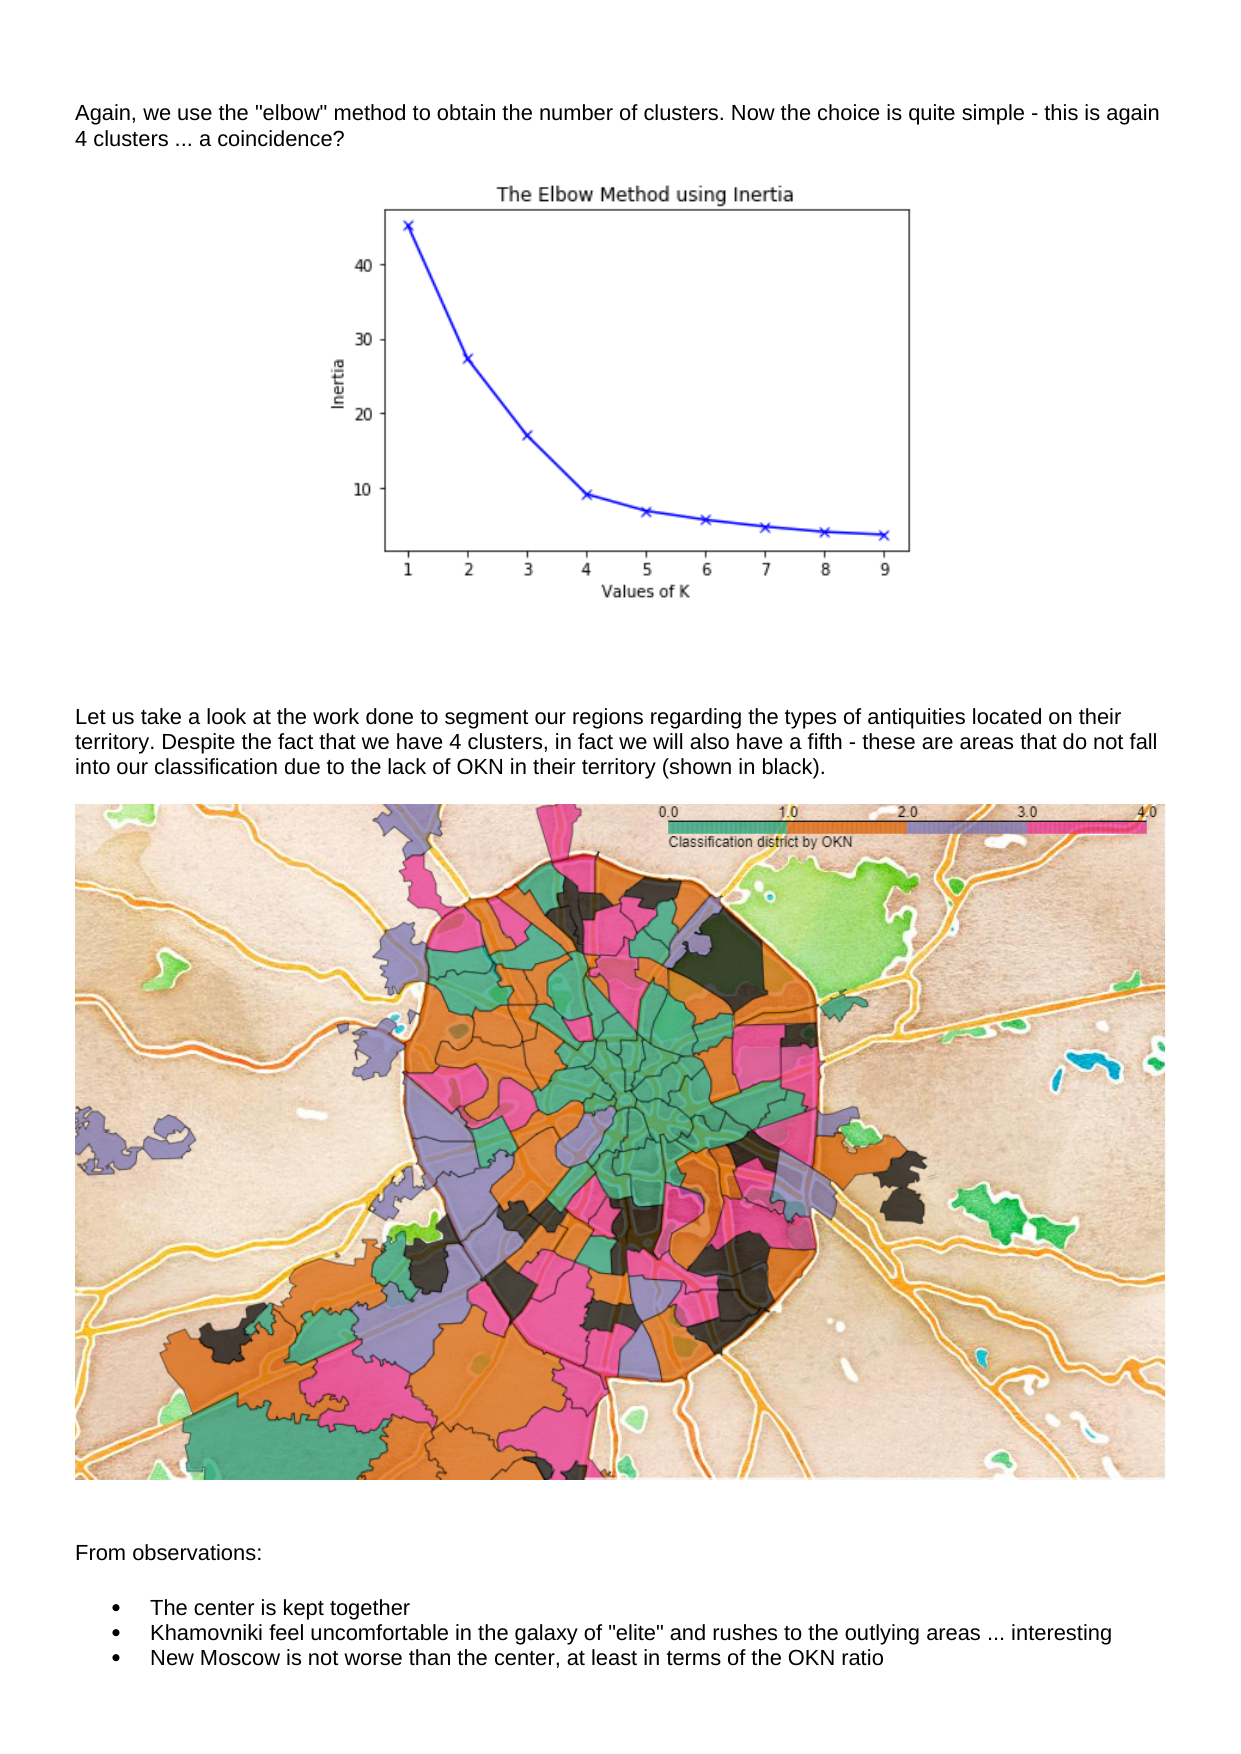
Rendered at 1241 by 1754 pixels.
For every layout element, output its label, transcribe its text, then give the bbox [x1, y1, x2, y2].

text From observations: [75, 1540, 1165, 1565]
list New Moscow is not worse than the center, at least in terms of the OKN ratio [112, 1645, 1165, 1670]
picture [75, 804, 1166, 1480]
picture [311, 175, 929, 618]
text Let us take a look at the work done to segment our regions regarding the types of antiquities located on their territory. Despite the fact that we have 4 clusters, in fact we will also have a fifth - these are areas that do not fall into our classification due to the lack of OKN in their territory (shown in black). [75, 703, 1165, 779]
list Khamovniki feel uncomfortable in the galaxy of "elite" and rushes to the outlying areas ... interesting [112, 1620, 1165, 1645]
text Again, we use the "elbow" method to obtain the number of clusters. Now the choice is quite simple - this is again 4 clusters ... a coincidence? [345, 100, 1165, 151]
list The center is kept together [112, 1594, 1165, 1620]
